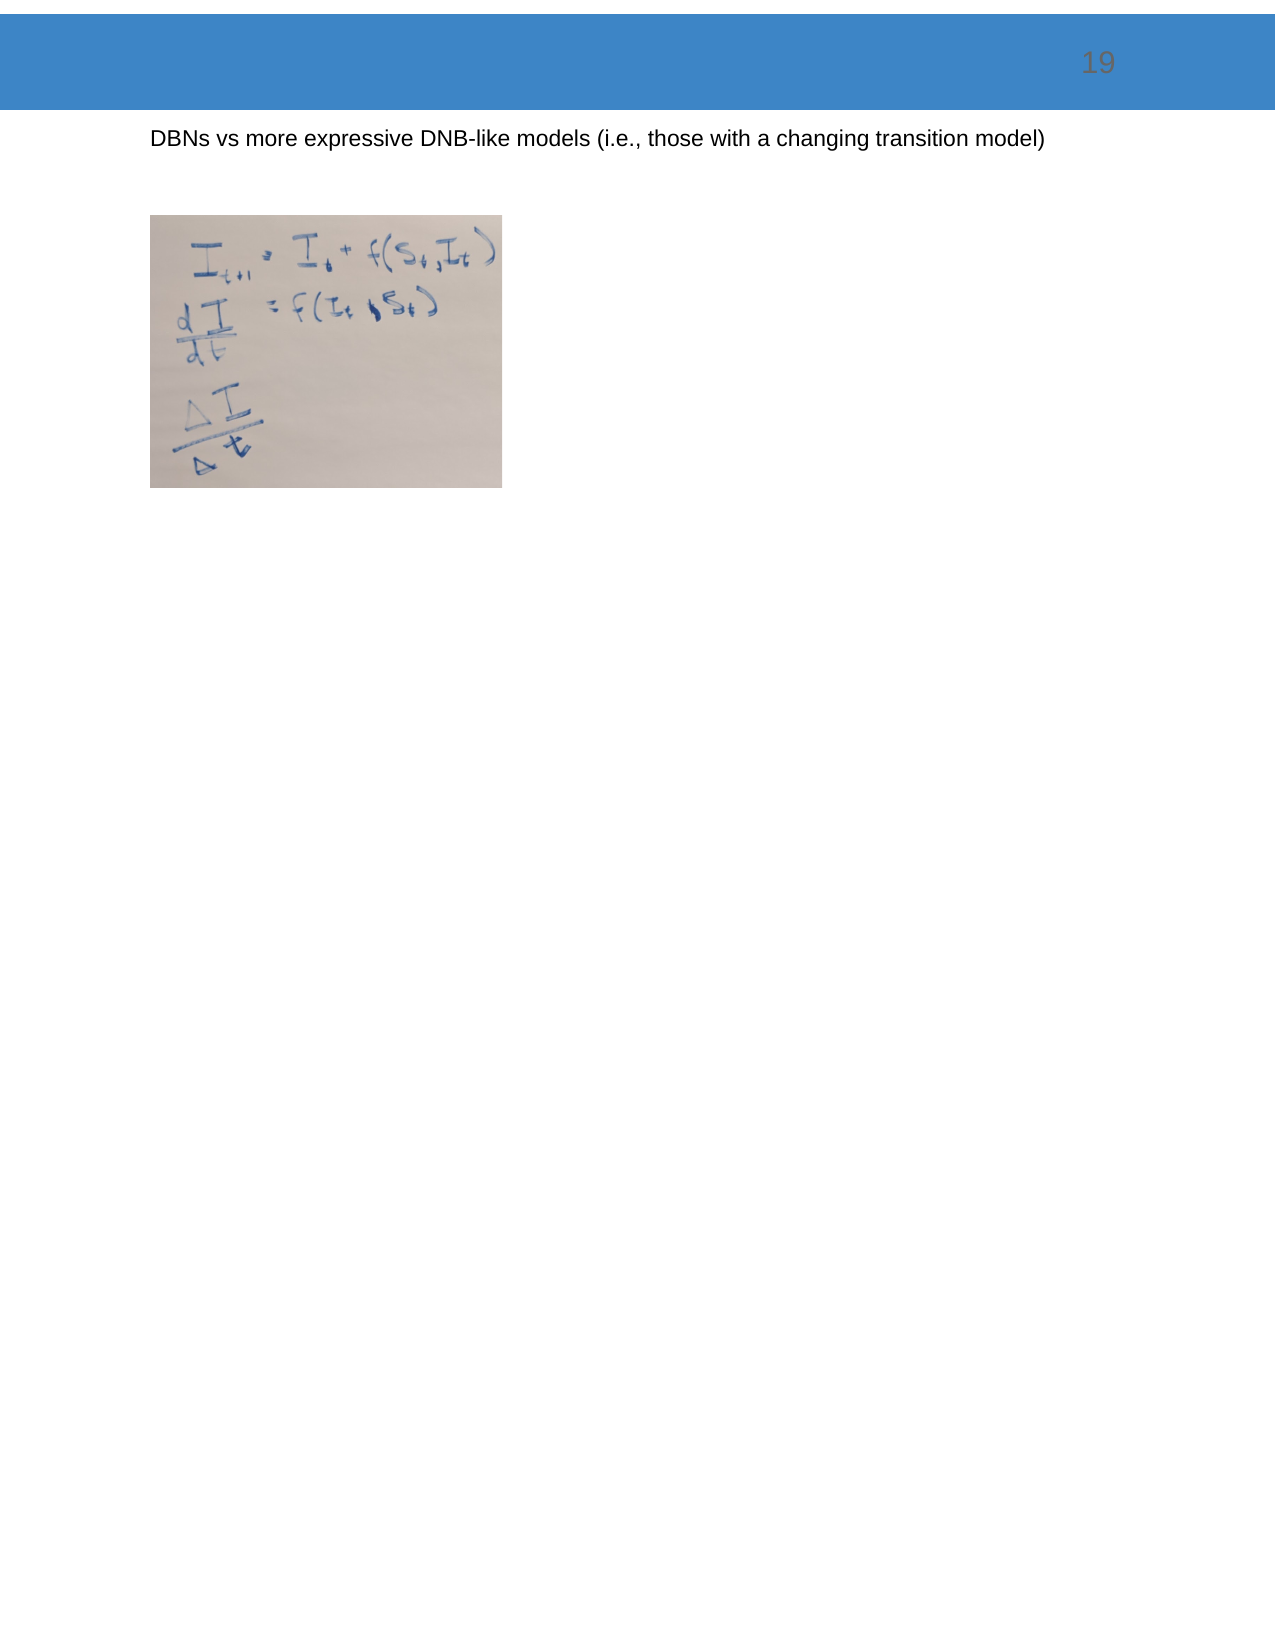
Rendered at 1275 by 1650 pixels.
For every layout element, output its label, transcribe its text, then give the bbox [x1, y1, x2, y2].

text DBNs vs more expressive DNB-like models (i.e., those with a changing transition model) [150, 124, 1125, 151]
picture [150, 215, 503, 488]
